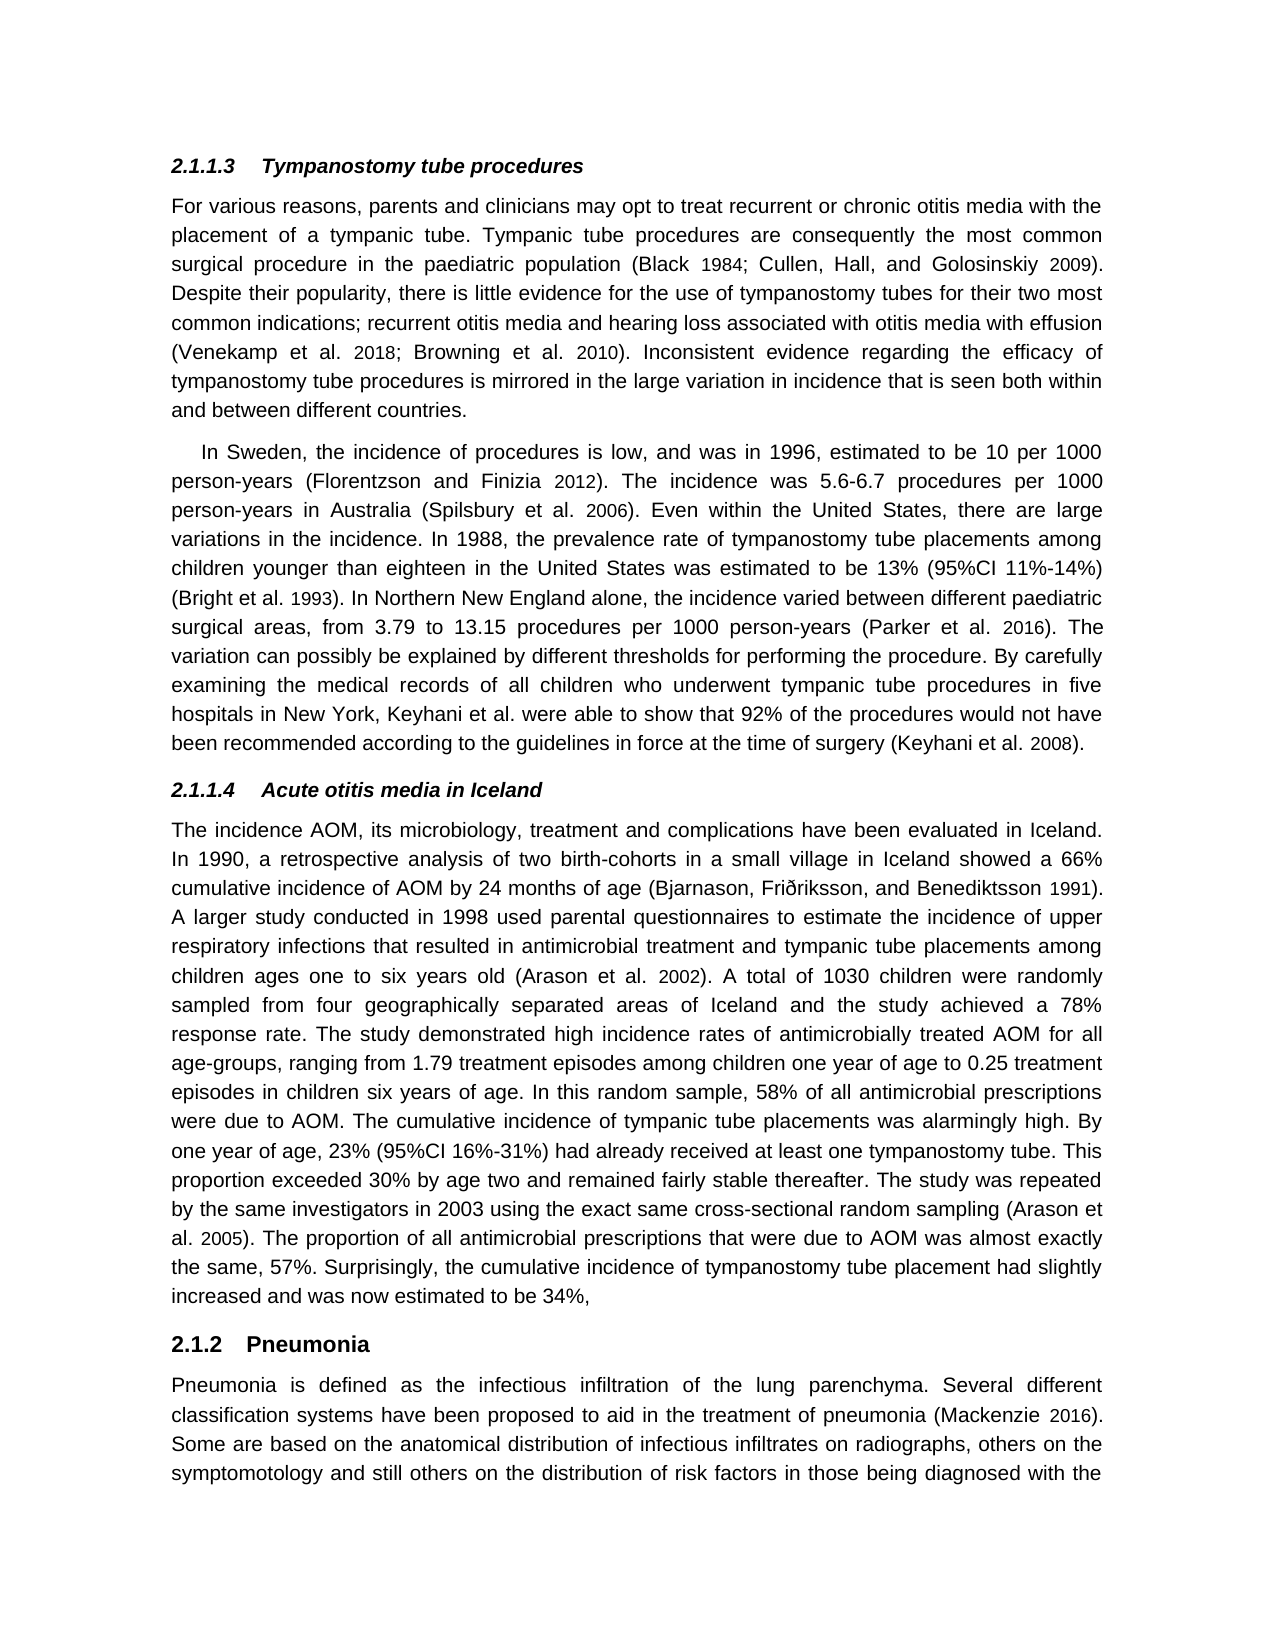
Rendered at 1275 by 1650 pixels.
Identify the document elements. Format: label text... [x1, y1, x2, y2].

text The incidence AOM, its microbiology, treatment and complications have been evaluated in Iceland. In 1990, a retrospective analysis of two birth-cohorts in a small village in Iceland showed a 66% cumulative incidence of AOM by 24 months of age (Bjarnason, Friðriksson, and Benediktsson 1991). A larger study conducted in 1998 used parental questionnaires to estimate the incidence of upper respiratory infections that resulted in antimicrobial treatment and tympanic tube placements among children ages one to six years old (Arason et al. 2002). A total of 1030 children were randomly sampled from four geographically separated areas of Iceland and the study achieved a 78% response rate. The study demonstrated high incidence rates of antimicrobially treated AOM for all age-groups, ranging from 1.79 treatment episodes among children one year of age to 0.25 treatment episodes in children six years of age. In this random sample, 58% of all antimicrobial prescriptions were due to AOM. The cumulative incidence of tympanic tube placements was alarmingly high. By one year of age, 23% (95%CI 16%-31%) had already received at least one tympanostomy tube. This proportion exceeded 30% by age two and remained fairly stable thereafter. The study was repeated by the same investigators in 2003 using the exact same cross-sectional random sampling (Arason et al. 2005). The proportion of all antimicrobial prescriptions that were due to AOM was almost exactly the same, 57%. Surprisingly, the cumulative incidence of tympanostomy tube placement had slightly increased and was now estimated to be 34%, [171, 814, 1104, 1310]
subtitle Pneumonia [171, 1331, 1104, 1357]
text For various reasons, parents and clinicians may opt to treat recurrent or chronic otitis media with the placement of a tympanic tube. Tympanic tube procedures are consequently the most common surgical procedure in the paediatric population (Black 1984; Cullen, Hall, and Golosinskiy 2009). Despite their popularity, there is little evidence for the use of tympanostomy tubes for their two most common indications; recurrent otitis media and hearing loss associated with otitis media with effusion (Venekamp et al. 2018; Browning et al. 2010). Inconsistent evidence regarding the efficacy of tympanostomy tube procedures is mirrored in the large variation in incidence that is seen both within and between different countries. [171, 190, 1104, 423]
subtitle Tympanostomy tube procedures [171, 153, 1104, 177]
text In Sweden, the incidence of procedures is low, and was in 1996, estimated to be 10 per 1000 person-years (Florentzson and Finizia 2012). The incidence was 5.6-6.7 procedures per 1000 person-years in Australia (Spilsbury et al. 2006). Even within the United States, there are large variations in the incidence. In 1988, the prevalence rate of tympanostomy tube placements among children younger than eighteen in the United States was estimated to be 13% (95%CI 11%-14%) (Bright et al. 1993). In Northern New England alone, the incidence varied between different paediatric surgical areas, from 3.79 to 13.15 procedures per 1000 person-years (Parker et al. 2016). The variation can possibly be explained by different thresholds for performing the procedure. By carefully examining the medical records of all children who underwent tympanic tube procedures in five hospitals in New York, Keyhani et al. were able to show that 92% of the procedures would not have been recommended according to the guidelines in force at the time of surgery (Keyhani et al. 2008). [171, 436, 1104, 757]
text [171, 1369, 1104, 1486]
subtitle Acute otitis media in Iceland [171, 777, 1104, 801]
